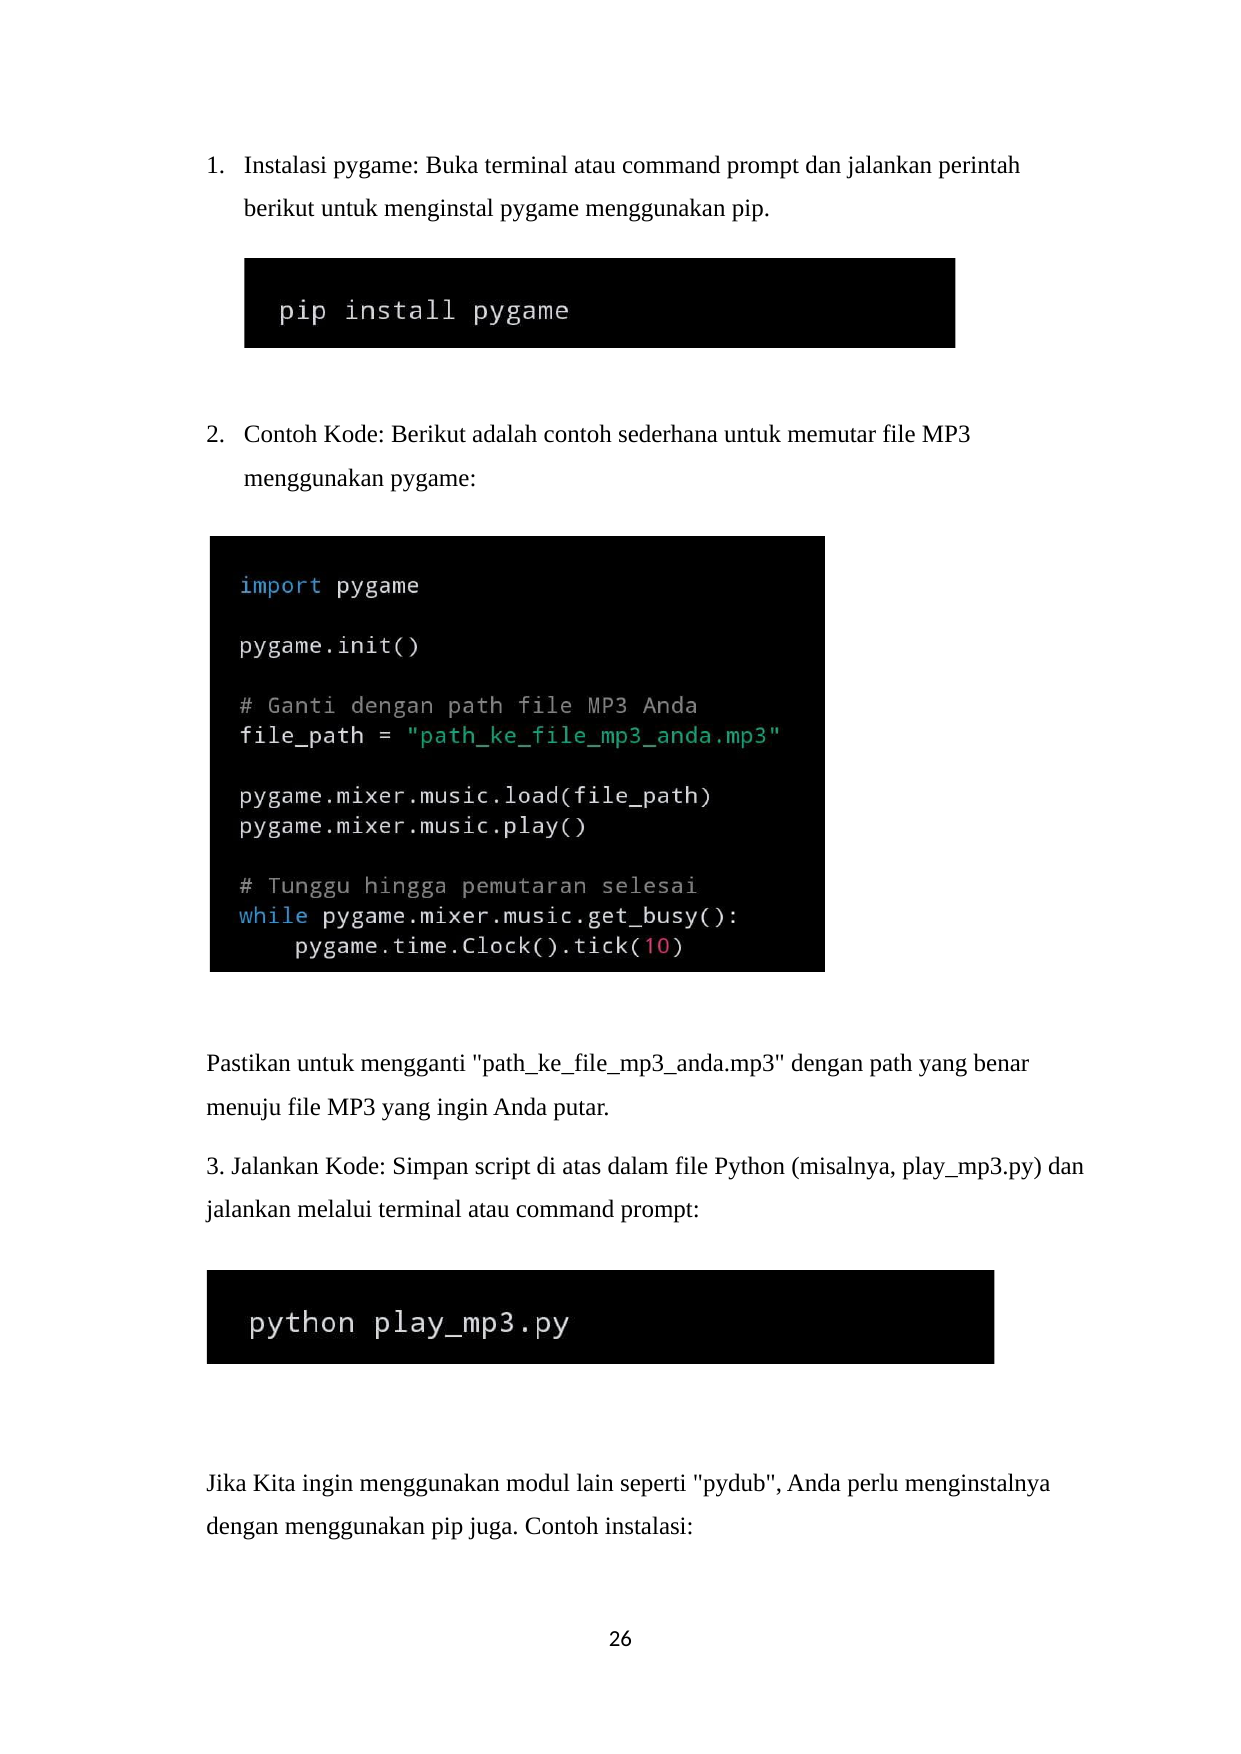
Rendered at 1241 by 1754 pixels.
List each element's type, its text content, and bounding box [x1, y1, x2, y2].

picture [209, 536, 825, 972]
text Jika Kita ingin menggunakan modul lain seperti "pydub", Anda perlu menginstalnya dengan menggunakan pip juga. Contoh instalasi: [206, 1468, 1090, 1540]
text Pastikan untuk mengganti "path_ke_file_mp3_anda.mp3" dengan path yang benar menuju file MP3 yang ingin Anda putar. [206, 1048, 1090, 1120]
picture [244, 258, 956, 348]
list Contoh Kode: Berikut adalah contoh sederhana untuk memutar file MP3 menggunakan pygame: [206, 419, 1090, 491]
text 3. Jalankan Kode: Simpan script di atas dalam file Python (misalnya, play_mp3.py) dan jalankan melalui terminal atau command prompt: [206, 1151, 1090, 1223]
list Instalasi pygame: Buka terminal atau command prompt dan jalankan perintah berikut untuk menginstal pygame menggunakan pip. [206, 150, 1090, 222]
picture [206, 1270, 995, 1364]
